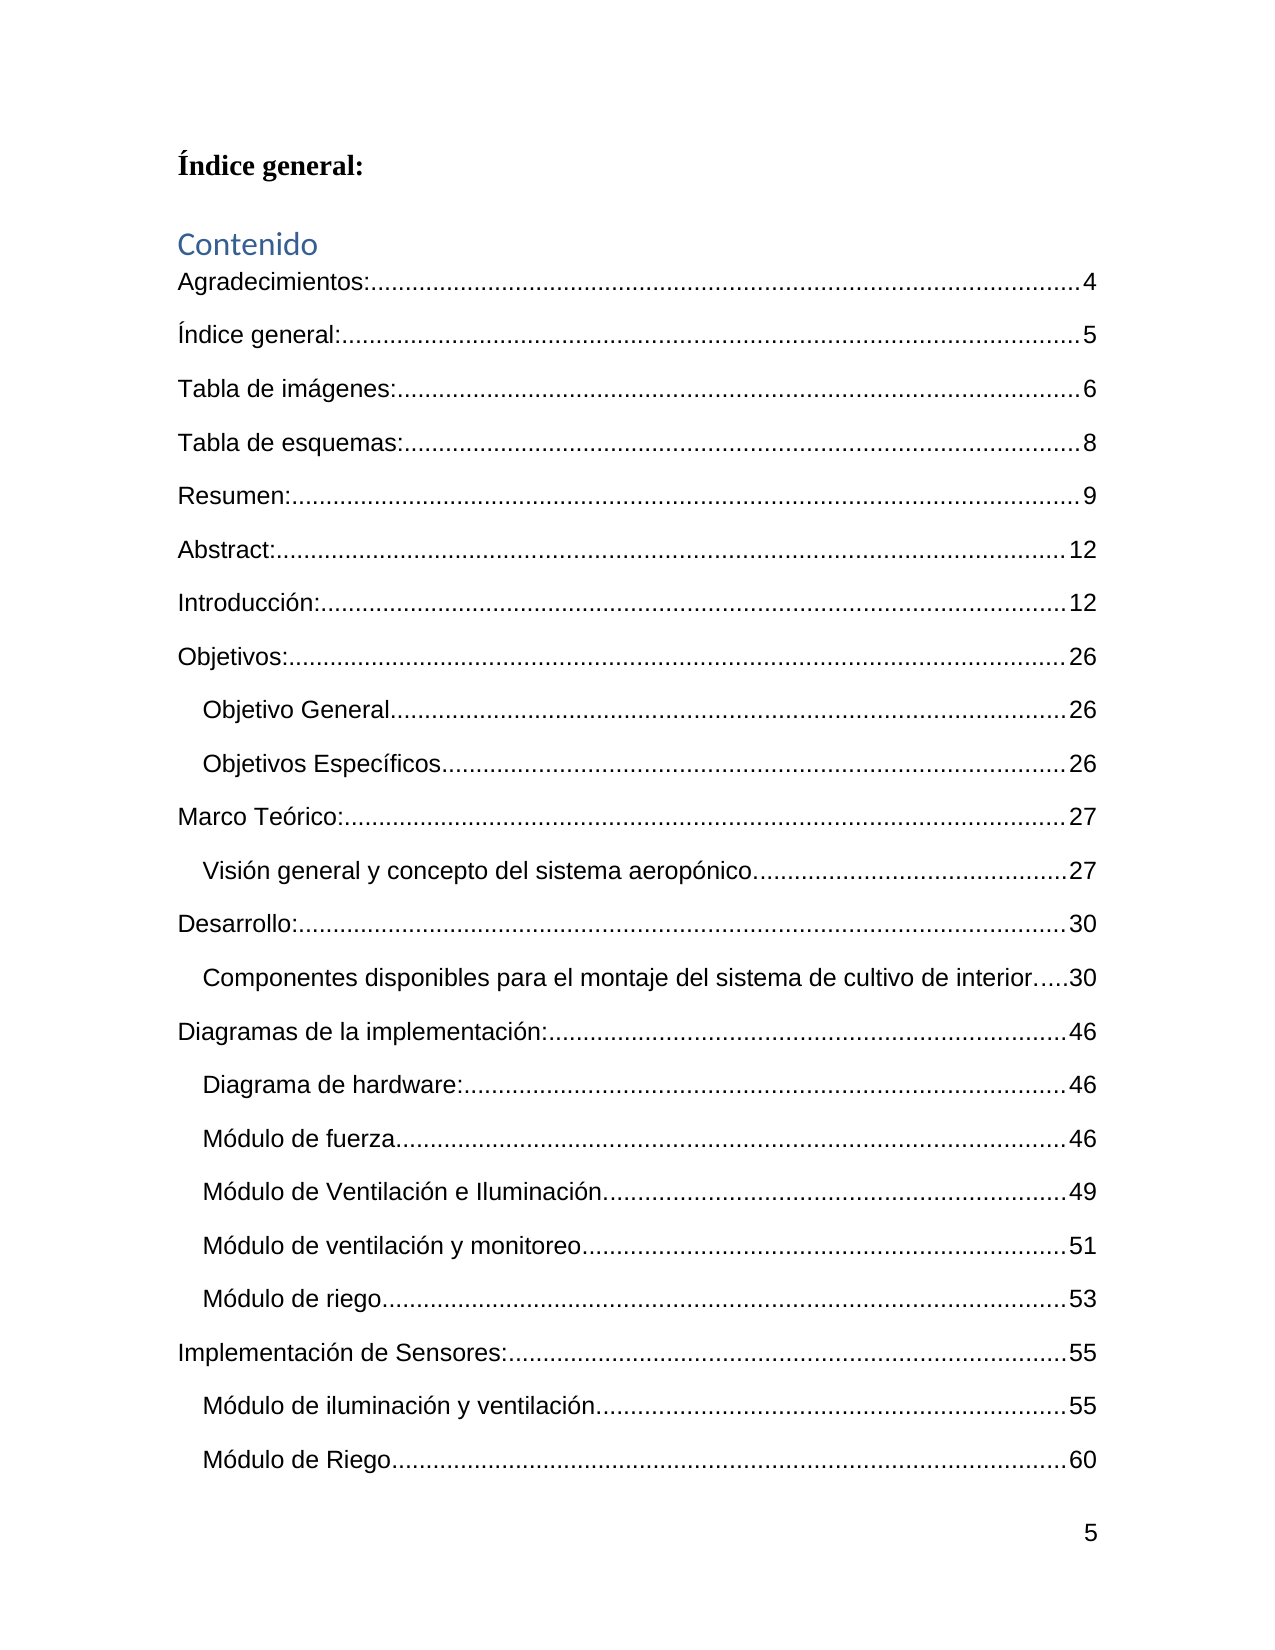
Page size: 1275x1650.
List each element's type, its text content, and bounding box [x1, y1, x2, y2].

subtitle Índice general: [177, 148, 1098, 181]
